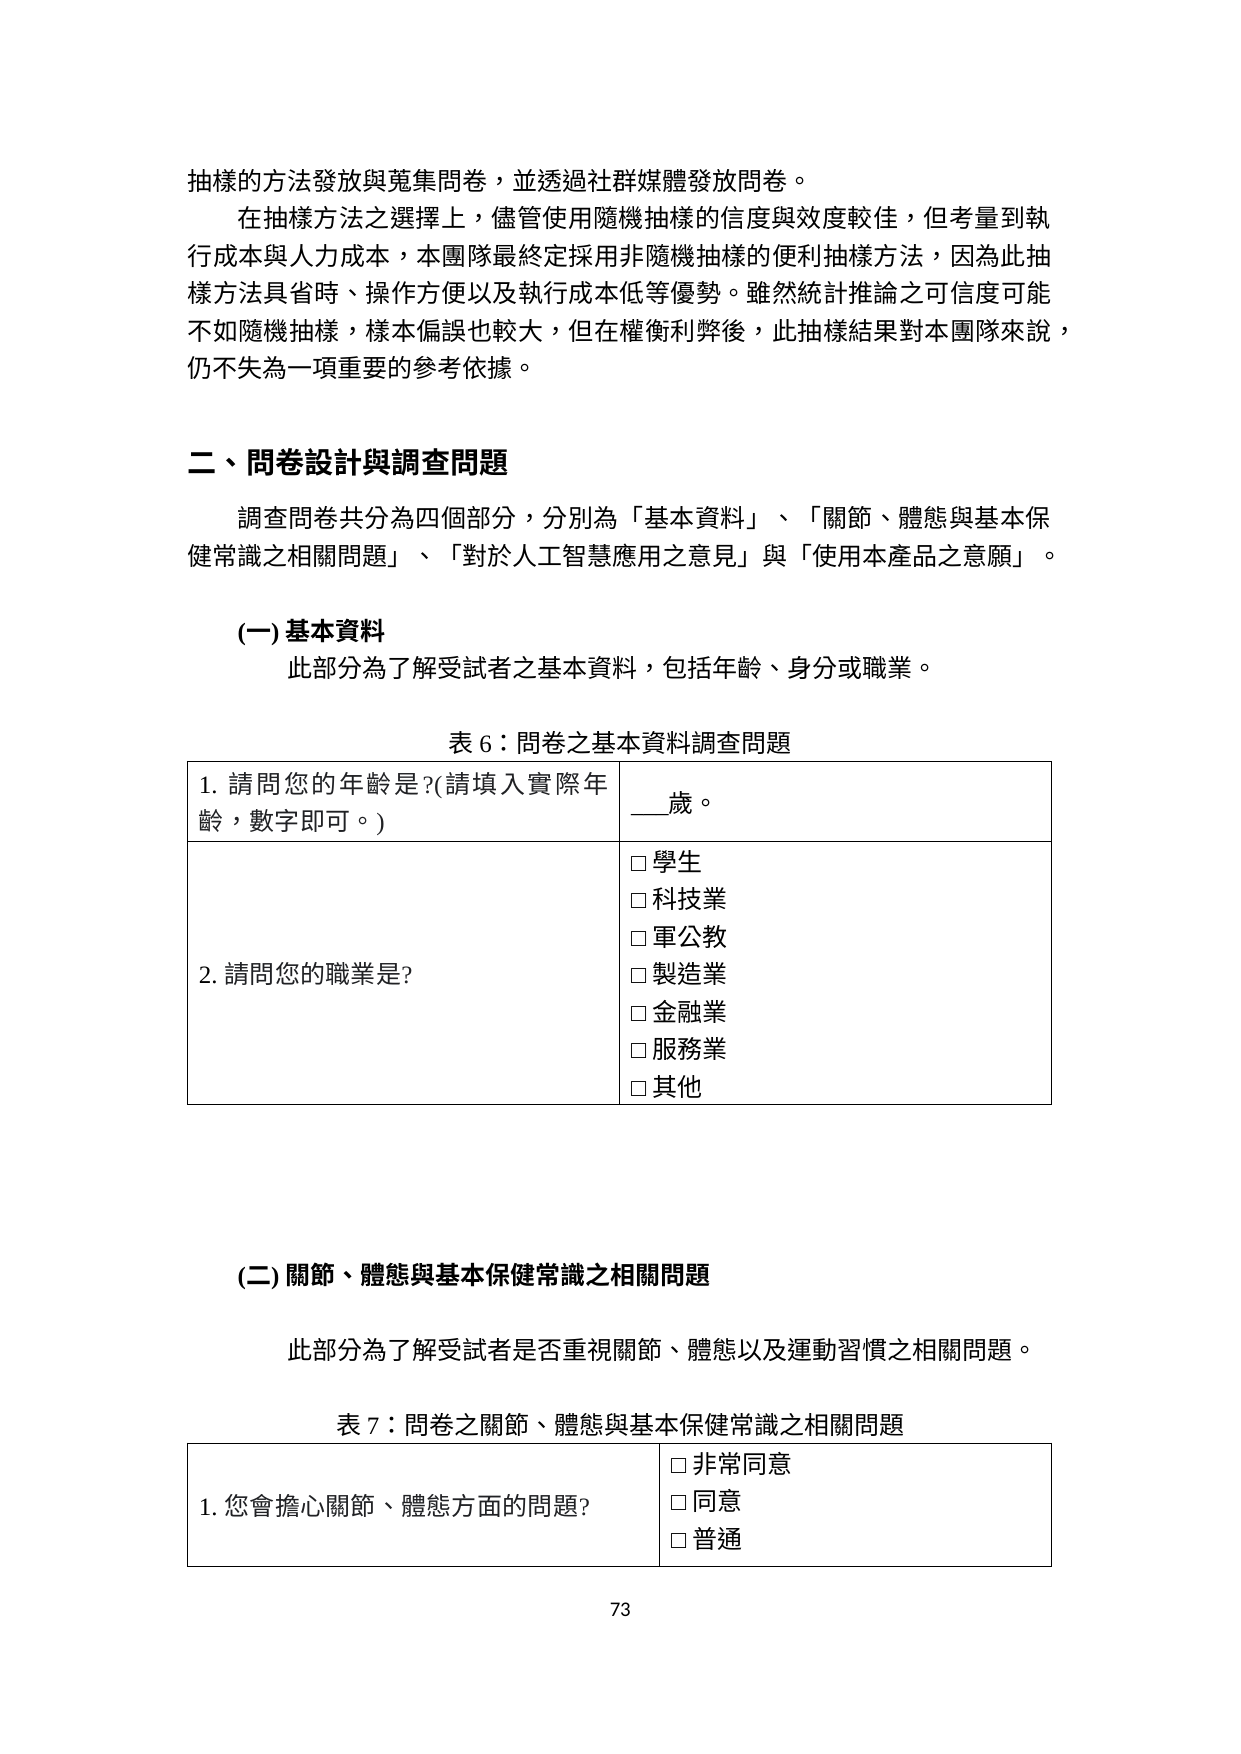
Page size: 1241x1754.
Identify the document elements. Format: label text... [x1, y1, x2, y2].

text 表 7：問卷之關節、體態與基本保健常識之相關問題 [187, 1405, 1053, 1443]
table_header 1. 請問您的年齡是?(請填入實際年齡，數字即可。) [188, 762, 619, 841]
text 在抽樣方法之選擇上，儘管使用隨機抽樣的信度與效度較佳，但考量到執行成本與人力成本，本團隊最終定採用非隨機抽樣的便利抽樣方法，因為此抽樣方法具省時、操作方便以及執行成本低等優勢。雖然統計推論之可信度可能不如隨機抽樣，樣本偏誤也較大，但在權衡利弊後，此抽樣結果對本團隊來說，仍不失為一項重要的參考依據。 [187, 198, 1053, 386]
table_cell 2. 請問您的職業是? [188, 842, 619, 1104]
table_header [660, 1444, 1051, 1566]
text 此部分為了解受試者之基本資料，包括年齡、身分或職業。 [237, 648, 1053, 686]
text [187, 161, 1053, 198]
table_cell □ 學生 □ 科技業 □ 軍公教 □ 製造業 □ 金融業 □ 服務業 □ 其他 [620, 842, 1051, 1104]
text 表 6：問卷之基本資料調查問題 [187, 723, 1053, 761]
text 此部分為了解受試者是否重視關節、體態以及運動習慣之相關問題。 [237, 1330, 1053, 1368]
text 二、問卷設計與調查問題 [187, 423, 1053, 498]
table_header ___歲。 [620, 762, 1051, 841]
text 調查問卷共分為四個部分，分別為「基本資料」、「關節、體態與基本保健常識之相關問題」、「對於人工智慧應用之意見」與「使用本產品之意願」。 [187, 498, 1053, 573]
table_header 1. 您會擔心關節、體態方面的問題? [188, 1444, 659, 1566]
text (二) 關節、體態與基本保健常識之相關問題 [187, 1255, 1053, 1293]
text (一) 基本資料 [187, 611, 1053, 648]
